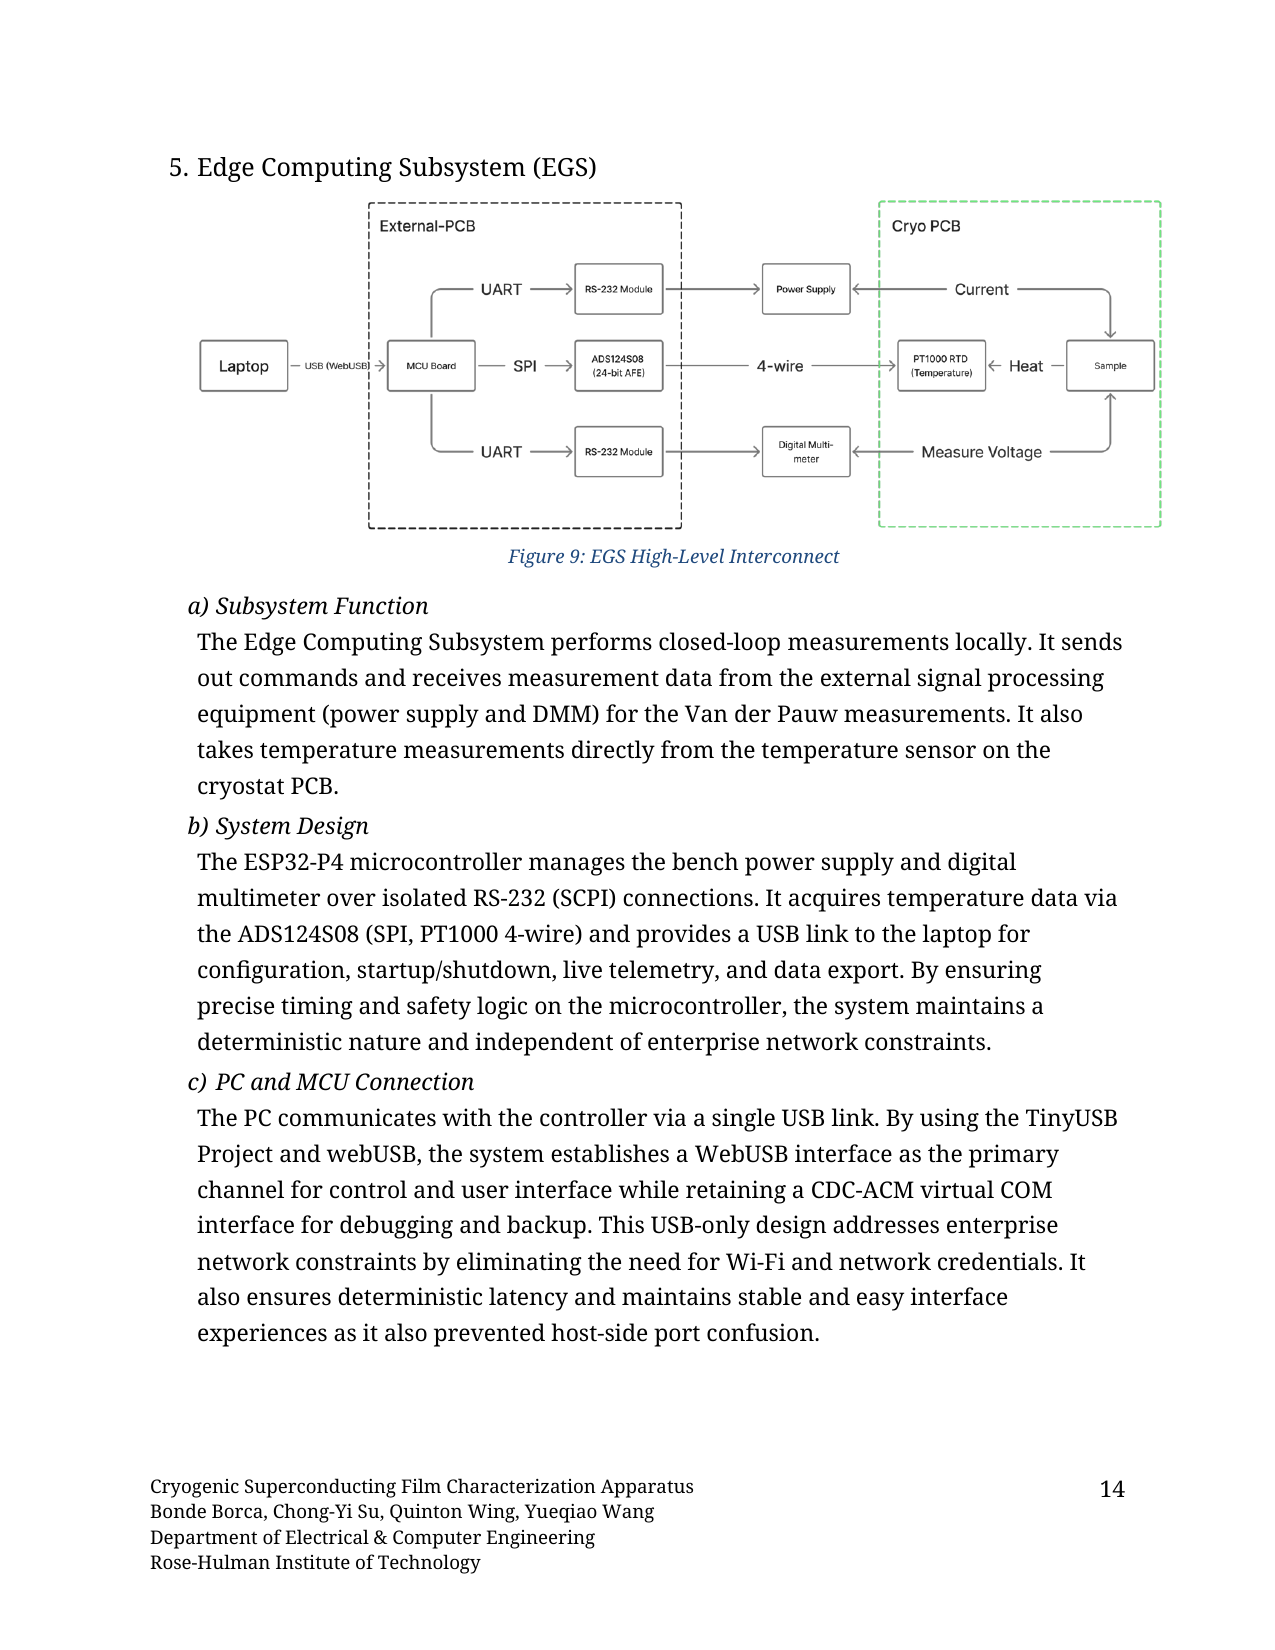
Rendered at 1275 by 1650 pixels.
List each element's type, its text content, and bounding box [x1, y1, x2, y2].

subtitle PC and MCU Connection [187, 1066, 1125, 1097]
text Figure 9: EGS High-Level Interconnect [150, 544, 1125, 569]
text The PC communicates with the controller via a single USB link. By using the TinyUSB Project and webUSB, the system establishes a WebUSB interface as the primary channel for control and user interface while retaining a CDC-ACM virtual COM interface for debugging and backup. This USB-only design addresses enterprise network constraints by eliminating the need for Wi-Fi and network credentials. It also ensures deterministic latency and maintains stable and easy interface experiences as it also prevented host-side port confusion. [197, 1102, 1125, 1348]
text The Edge Computing Subsystem performs closed-loop measurements locally. It sends out commands and receives measurement data from the external signal processing equipment (power supply and DMM) for the Van der Pauw measurements. It also takes temperature measurements directly from the temperature sensor on the cryostat PCB. [197, 626, 1125, 801]
subtitle Edge Computing Subsystem (EGS) [169, 150, 1125, 184]
picture [196, 189, 1174, 540]
subtitle System Design [187, 810, 1125, 841]
subtitle Subsystem Function [187, 590, 1125, 621]
text The ESP32-P4 microcontroller manages the bench power supply and digital multimeter over isolated RS-232 (SCPI) connections. It acquires temperature data via the ADS124S08 (SPI, PT1000 4-wire) and provides a USB link to the laptop for configuration, startup/shutdown, live telemetry, and data export. By ensuring precise timing and safety logic on the microcontroller, the system maintains a deterministic nature and independent of enterprise network constraints. [197, 846, 1125, 1057]
